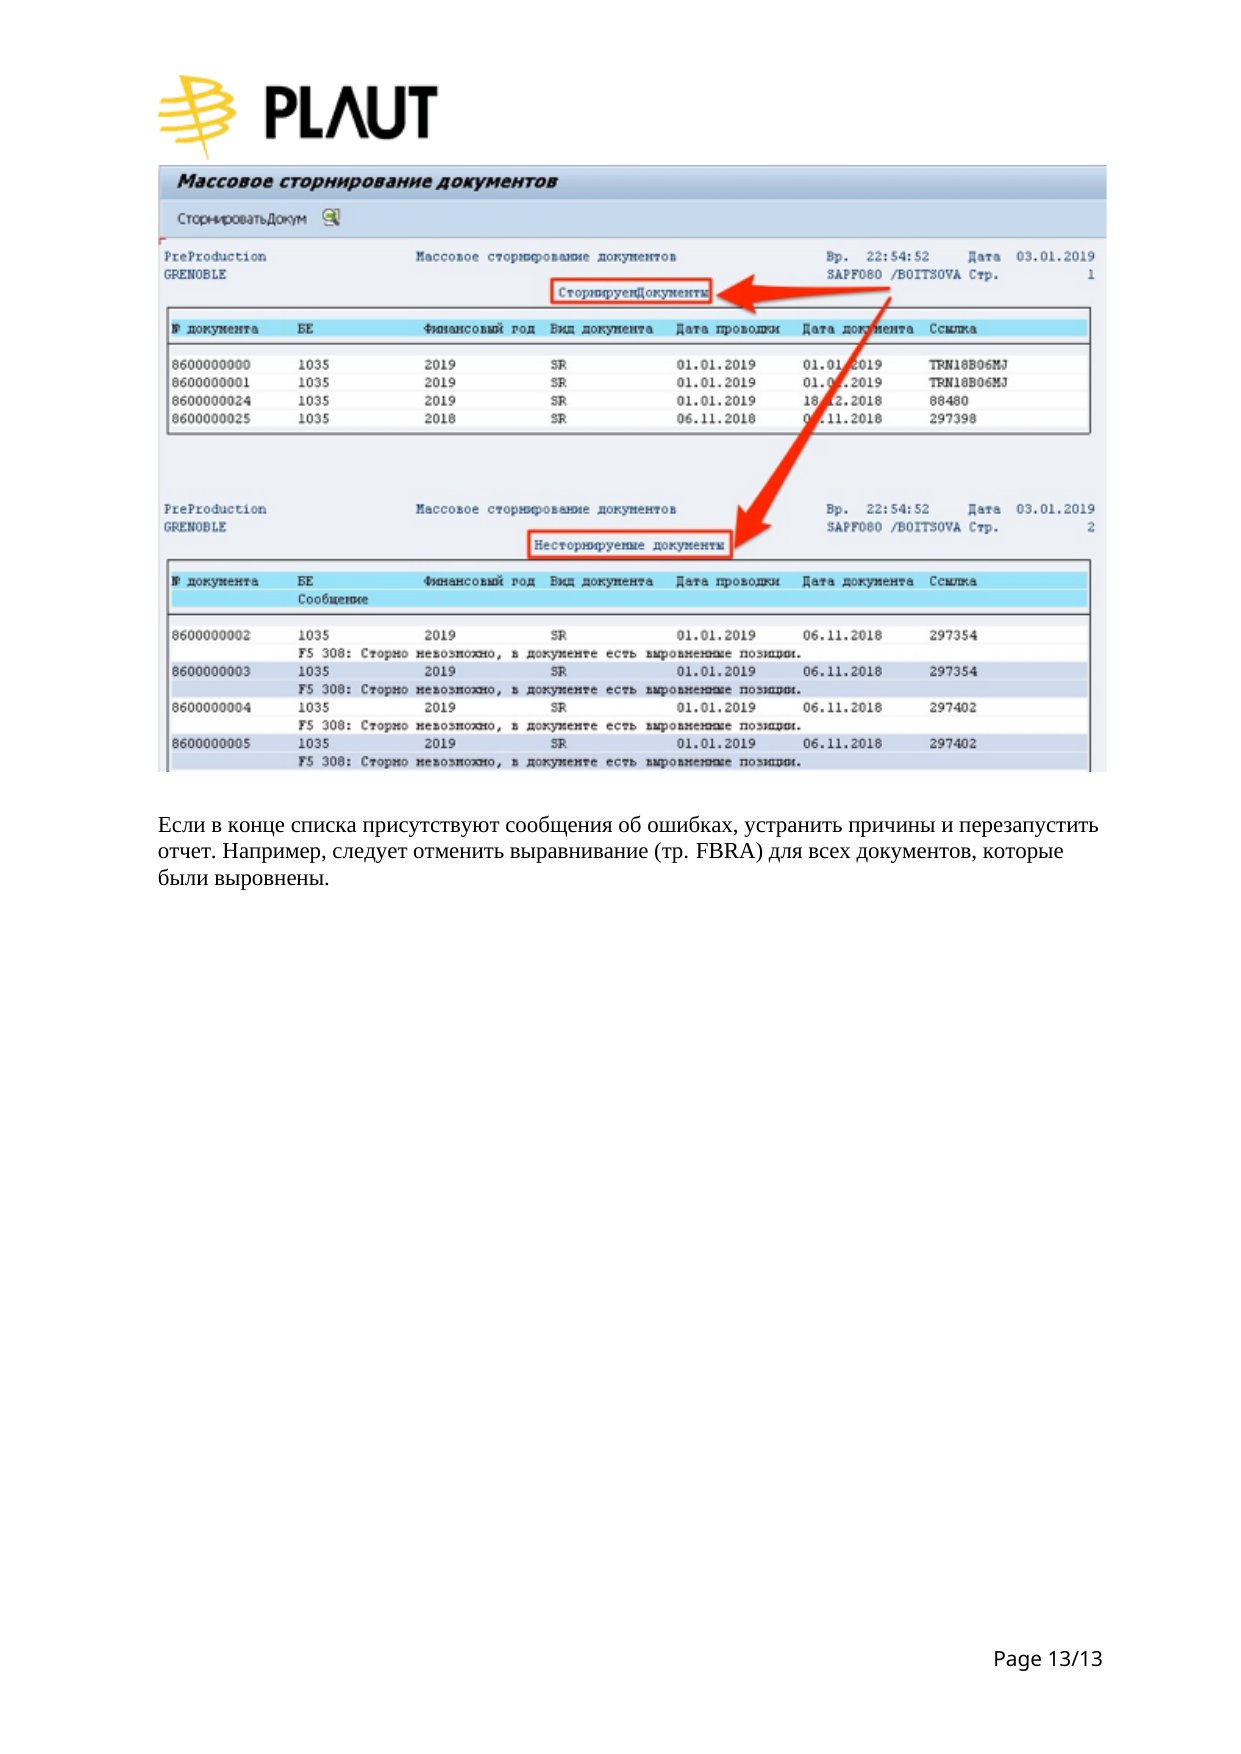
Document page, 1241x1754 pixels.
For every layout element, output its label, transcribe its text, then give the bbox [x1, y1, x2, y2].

text Если в конце списка присутствуют сообщения об ошибках, устранить причины и перезапустить отчет. Например, следует отменить выравнивание (тр. FBRA) для всех документов, которые были выровнены. [158, 811, 1106, 890]
picture [157, 75, 439, 160]
picture [157, 165, 1107, 772]
